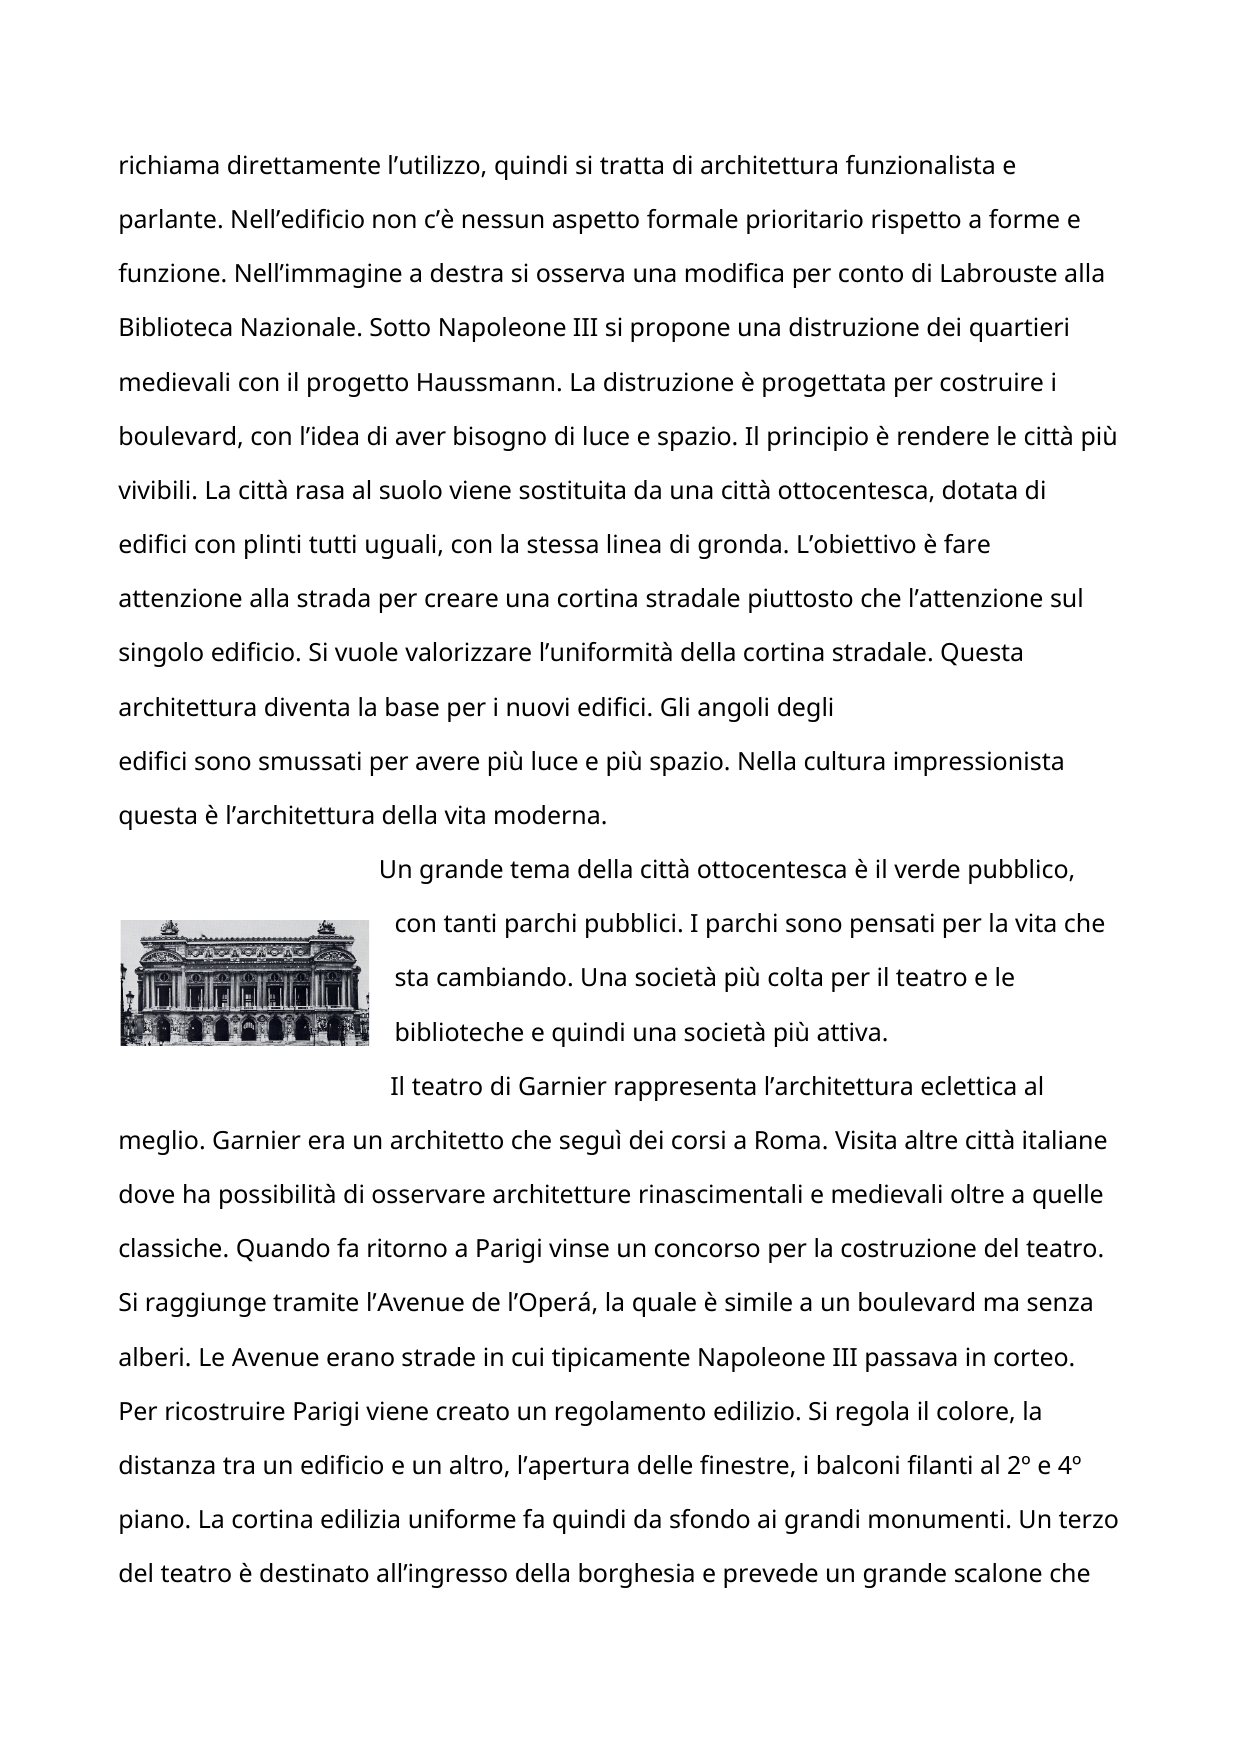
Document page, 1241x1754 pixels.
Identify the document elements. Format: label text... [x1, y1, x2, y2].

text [118, 1393, 1122, 1601]
text Un grande tema della città ottocentesca è il verde pubblico, con tanti parchi pubblici. I parchi sono pensati per la vita che sta cambiando. Una società più colta per il teatro e le biblioteche e quindi una società più attiva. [118, 852, 1122, 1059]
text Il teatro di Garnier rappresenta l’architettura eclettica al meglio. Garnier era un architetto che seguì dei corsi a Roma. Visita altre città italiane dove ha possibilità di osservare architetture rinascimentali e medievali oltre a quelle classiche. Quando fa ritorno a Parigi vinse un concorso per la costruzione del teatro. Si raggiunge tramite l’Avenue de l’Operá, la quale è simile a un boulevard ma senza alberi. Le Avenue erano strade in cui tipicamente Napoleone III passava in corteo. [118, 1068, 1122, 1384]
text edifici sono smussati per avere più luce e più spazio. Nella cultura impressionista questa è l’architettura della vita moderna. [118, 743, 1122, 843]
picture [119, 920, 370, 1046]
text richiama direttamente l’utilizzo, quindi si tratta di architettura funzionalista e parlante. Nell’edificio non c’è nessun aspetto formale prioritario rispetto a forme e funzione. Nell’immagine a destra si osserva una modifica per conto di Labrouste alla Biblioteca Nazionale. Sotto Napoleone III si propone una distruzione dei quartieri medievali con il progetto Haussmann. La distruzione è progettata per costruire i boulevard, con l’idea di aver bisogno di luce e spazio. Il principio è rendere le città più vivibili. La città rasa al suolo viene sostituita da una città ottocentesca, dotata di edifici con plinti tutti uguali, con la stessa linea di gronda. L’obiettivo è fare attenzione alla strada per creare una cortina stradale piuttosto che l’attenzione sul singolo edificio. Si vuole valorizzare l’uniformità della cortina stradale. Questa architettura diventa la base per i nuovi edifici. Gli angoli degli [118, 148, 1122, 734]
